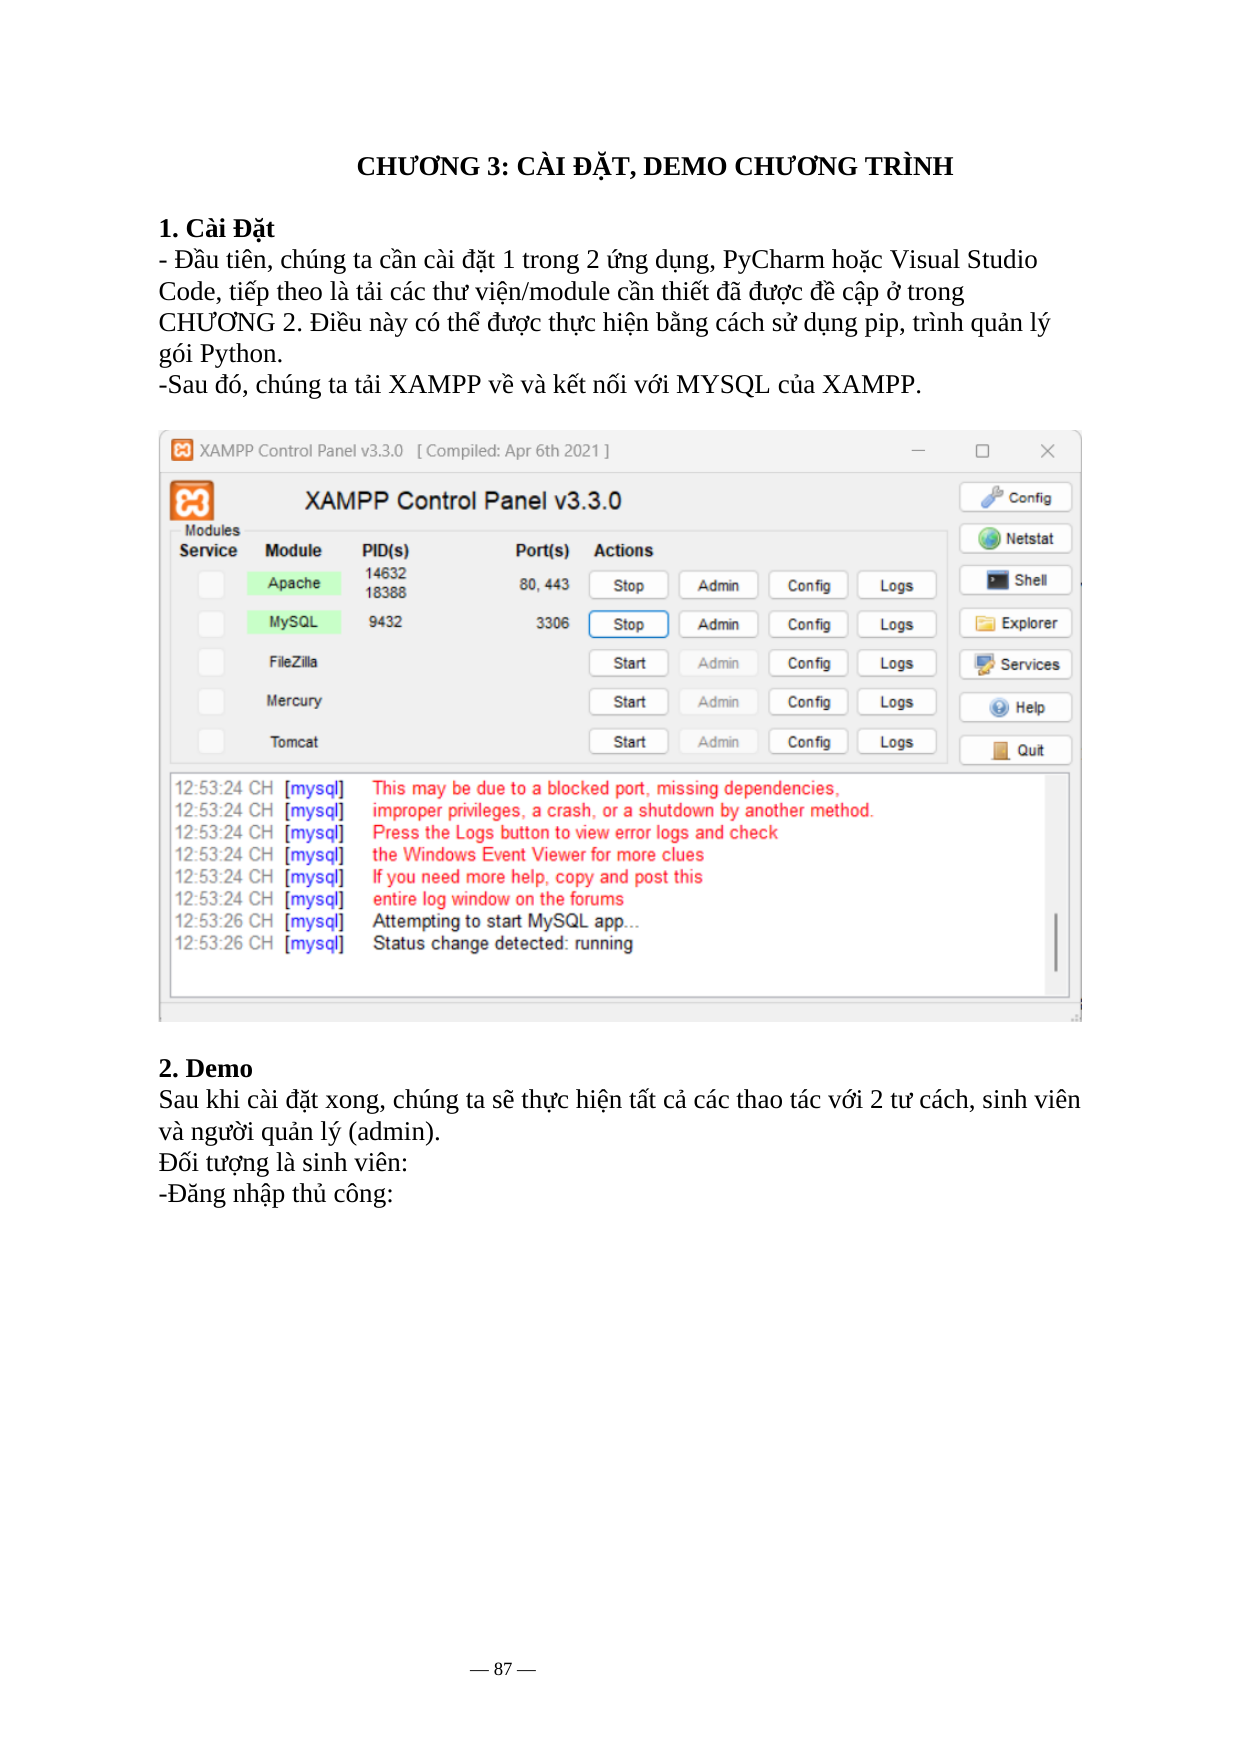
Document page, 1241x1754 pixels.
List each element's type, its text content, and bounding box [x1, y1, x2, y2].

list Đối tượng là sinh viên: [158, 1146, 1082, 1177]
text - Đầu tiên, chúng ta cần cài đặt 1 trong 2 ứng dụng, PyCharm hoặc Visual Studio Code, tiếp theo là tải các thư viện/module cần thiết đã được đề cập ở trong CHƯƠNG 2. Điều này có thể được thực hiện bằng cách sử dụng pip, trình quản lý gói Python. [158, 243, 1082, 368]
list Sau khi cài đặt xong, chúng ta sẽ thực hiện tất cả các thao tác với 2 tư cách, sinh viên và người quản lý (admin). [158, 1084, 1082, 1146]
list Cài Đặt [158, 212, 1082, 243]
list CHƯƠNG 3: CÀI ĐẶT, DEMO CHƯƠNG TRÌNH [233, 150, 1077, 181]
list -Đăng nhập thủ công: [158, 1177, 1082, 1208]
text -Sau đó, chúng ta tải XAMPP về và kết nối với MYSQL của XAMPP. [158, 368, 1082, 399]
picture [158, 430, 1082, 1022]
list Demo [158, 1052, 1082, 1084]
